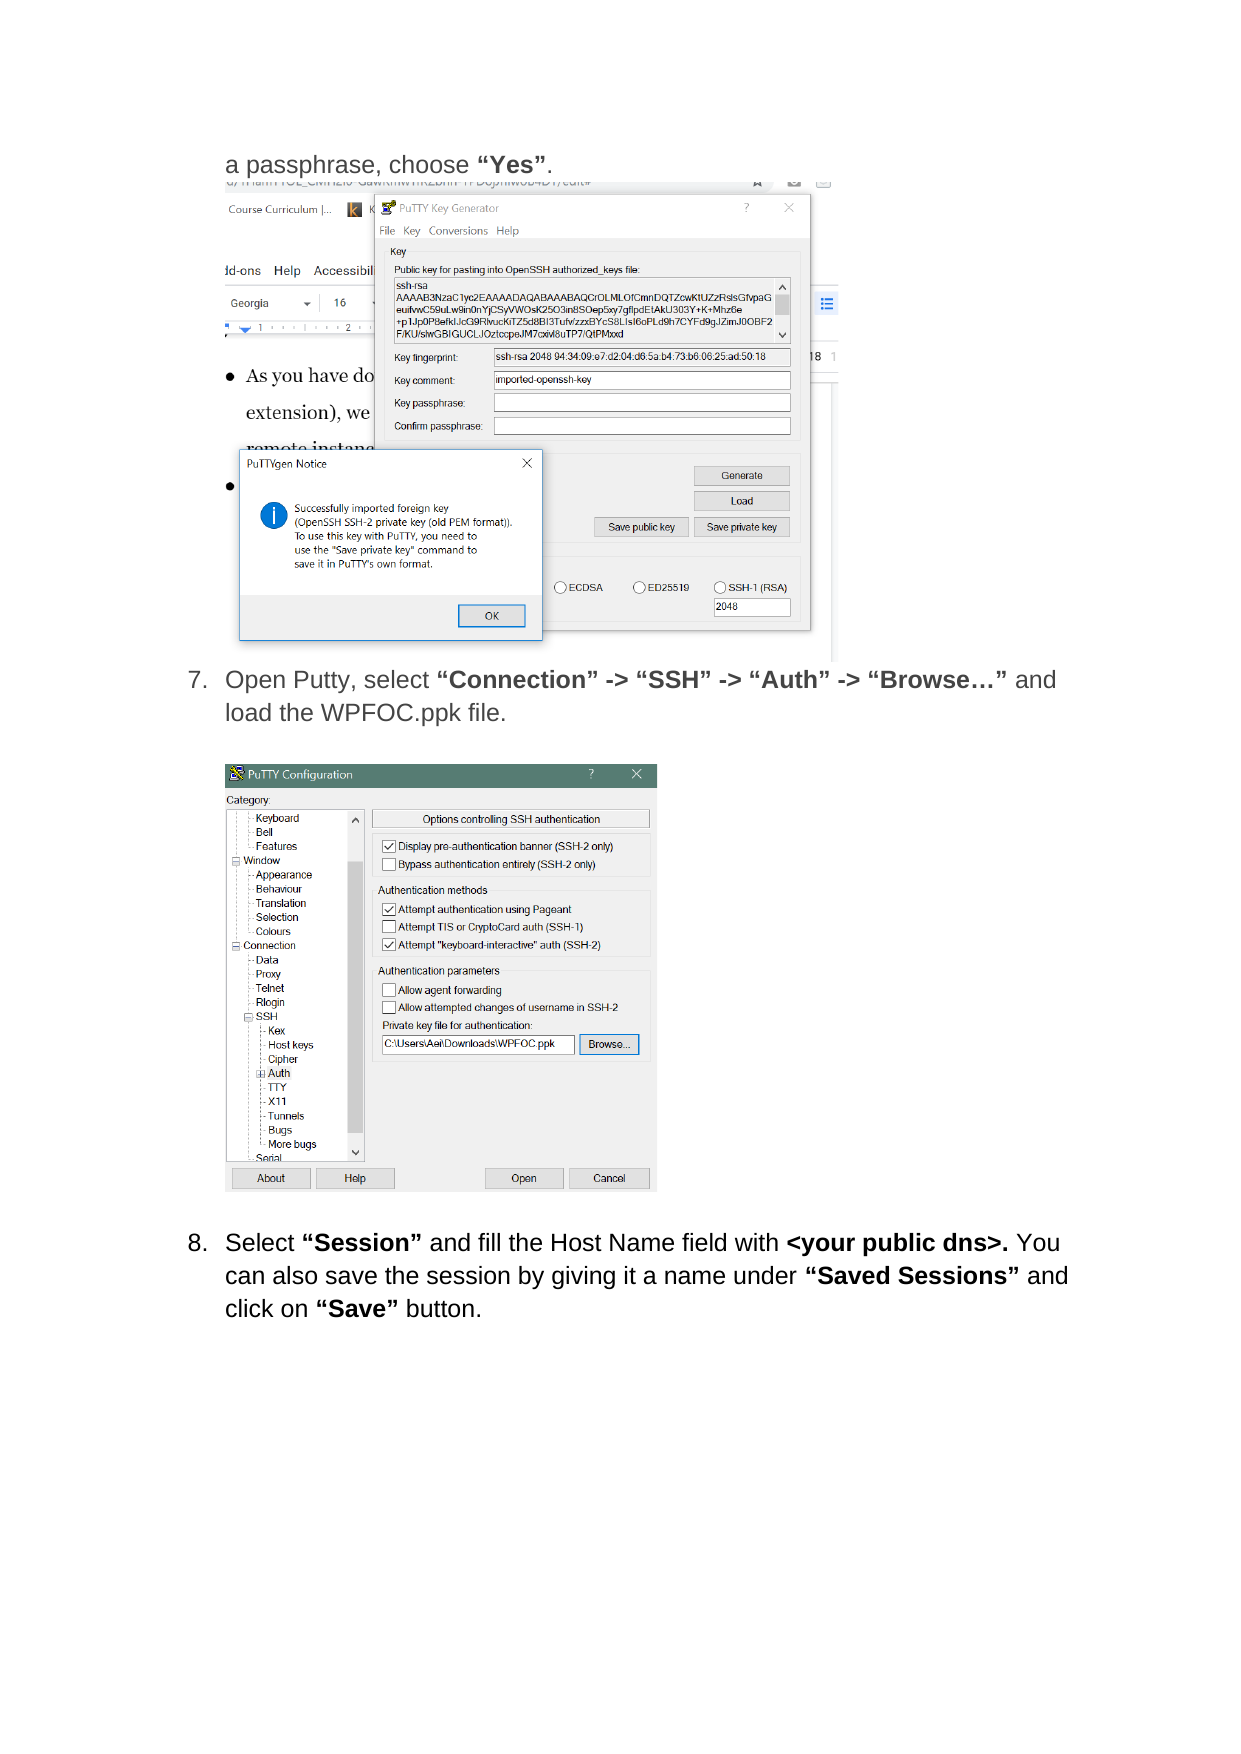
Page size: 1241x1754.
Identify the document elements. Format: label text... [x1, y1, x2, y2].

picture [225, 182, 839, 662]
list Open Putty, select “Connection” -> “SSH” -> “Auth” -> “Browse…” and load the WPFOC.ppk file. [187, 665, 1090, 727]
list Select “Session” and fill the Host Name field with <your public dns>. You can also save the session by giving it a name under “Saved Sessions” and click on “Save” button. [187, 1228, 1090, 1323]
picture [225, 764, 658, 1192]
